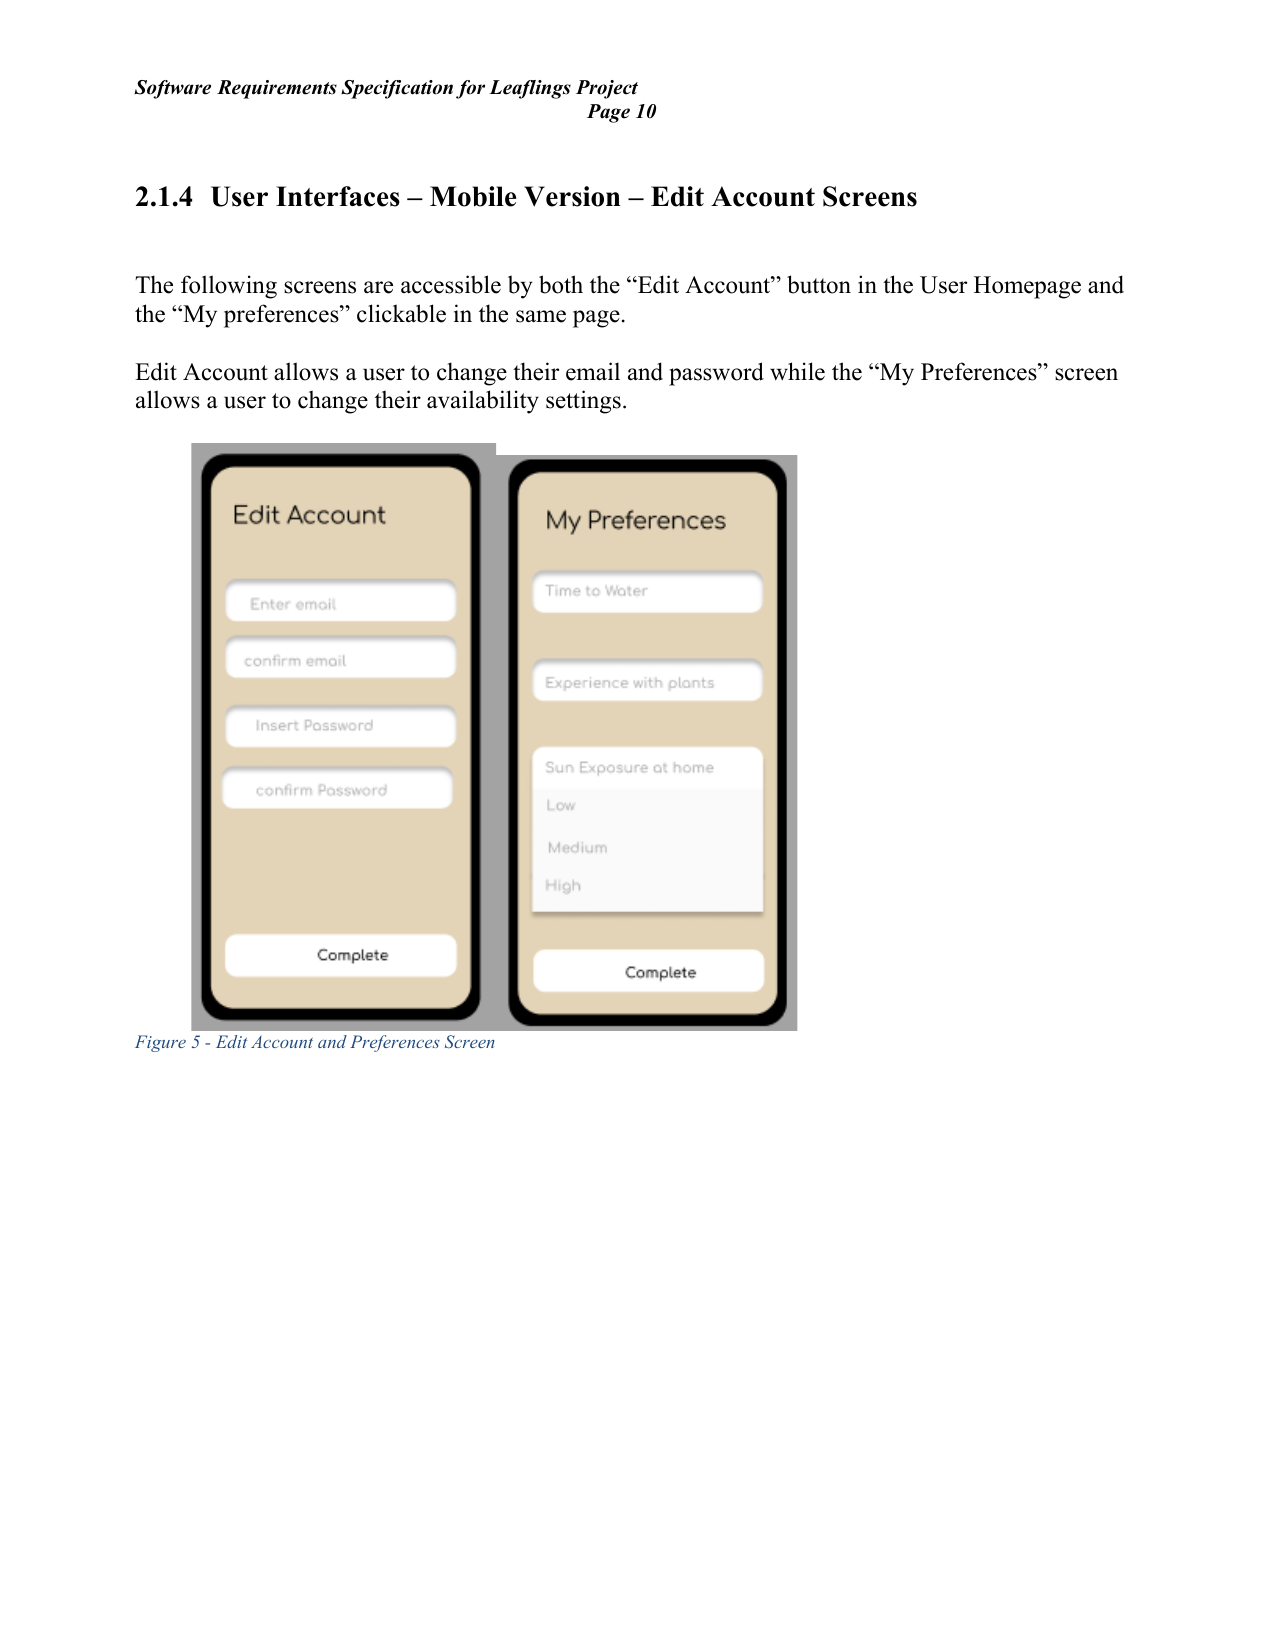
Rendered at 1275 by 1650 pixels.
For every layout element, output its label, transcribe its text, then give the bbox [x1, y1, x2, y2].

subtitle User Interfaces – Mobile Version – Edit Account Screens [135, 179, 1140, 213]
text Figure 5 - Edit Account and Preferences Screen [135, 1031, 1140, 1052]
text The following screens are accessible by both the “Edit Account” button in the User Homepage and the “My preferences” clickable in the same page. Edit Account allows a user to change their email and password while the “My Preferences” screen allows a user to change their availability settings. [135, 271, 1140, 414]
picture [191, 443, 798, 1031]
